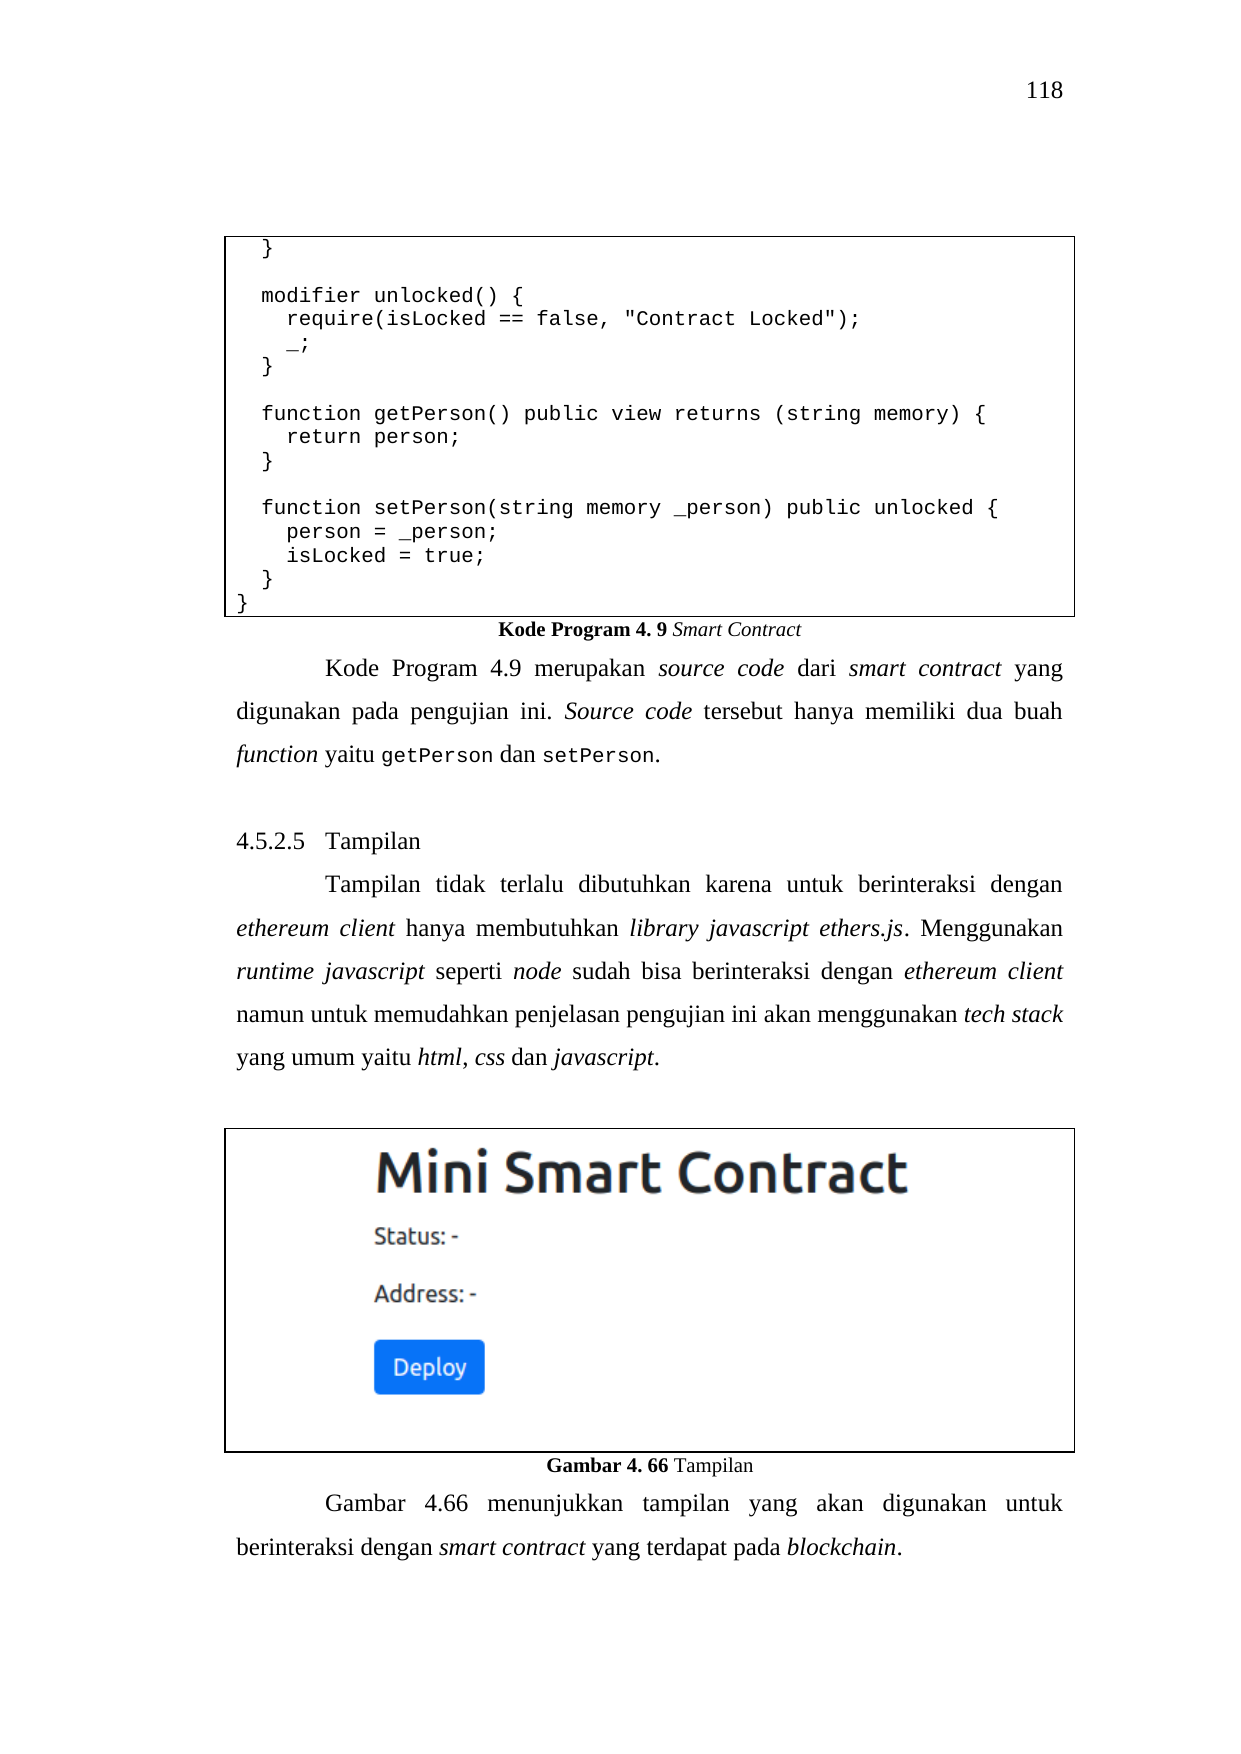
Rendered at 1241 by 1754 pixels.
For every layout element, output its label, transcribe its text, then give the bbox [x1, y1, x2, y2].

list Tampilan tidak terlalu dibutuhkan karena untuk berinteraksi dengan ethereum client hanya membutuhkan library javascript ethers.js. Menggunakan runtime javascript seperti node sudah bisa berinteraksi dengan ethereum client namun untuk memudahkan penjelasan pengujian ini akan menggunakan tech stack yang umum yaitu html, css dan javascript. [236, 869, 1063, 1071]
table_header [226, 237, 1074, 616]
table_header [226, 1129, 1074, 1451]
text Kode Program 4.9 merupakan source code dari smart contract yang digunakan pada pengujian ini. Source code tersebut hanya memiliki dua buah function yaitu getPerson dan setPerson. [236, 653, 1063, 768]
text Gambar 4. 66 Tampilan [236, 1453, 1063, 1477]
picture [337, 1141, 962, 1438]
list Tampilan [236, 826, 1063, 855]
text Gambar 4.66 menunjukkan tampilan yang akan digunakan untuk berinteraksi dengan smart contract yang terdapat pada blockchain. [236, 1488, 1063, 1560]
text Kode Program 4. 9 Smart Contract [236, 617, 1063, 641]
